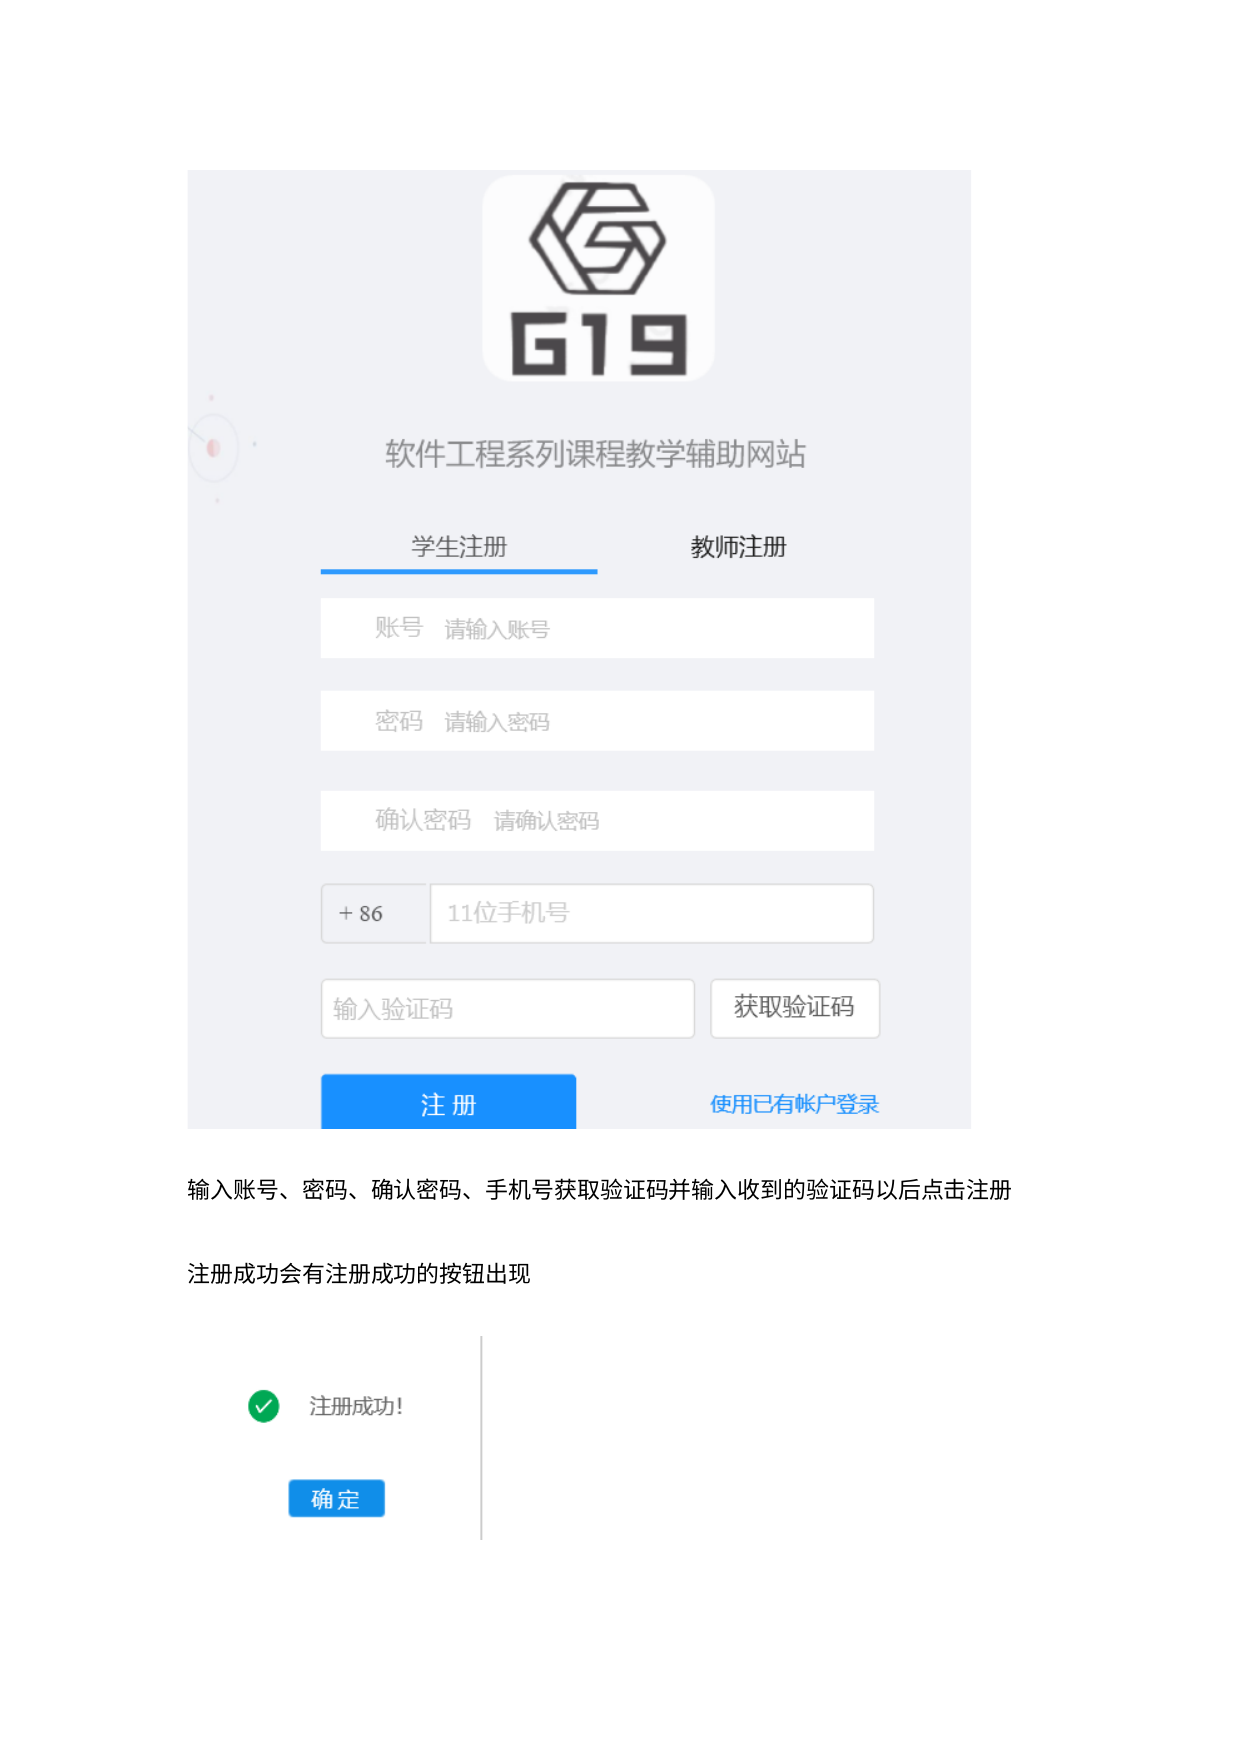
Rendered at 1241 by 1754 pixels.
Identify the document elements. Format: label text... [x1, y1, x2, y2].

picture [187, 170, 972, 1129]
list 注册成功会有注册成功的按钮出现 [187, 1240, 1053, 1305]
list 输入账号、密码、确认密码、手机号获取验证码并输入收到的验证码以后点击注册 [187, 1156, 1053, 1221]
picture [187, 1336, 483, 1540]
